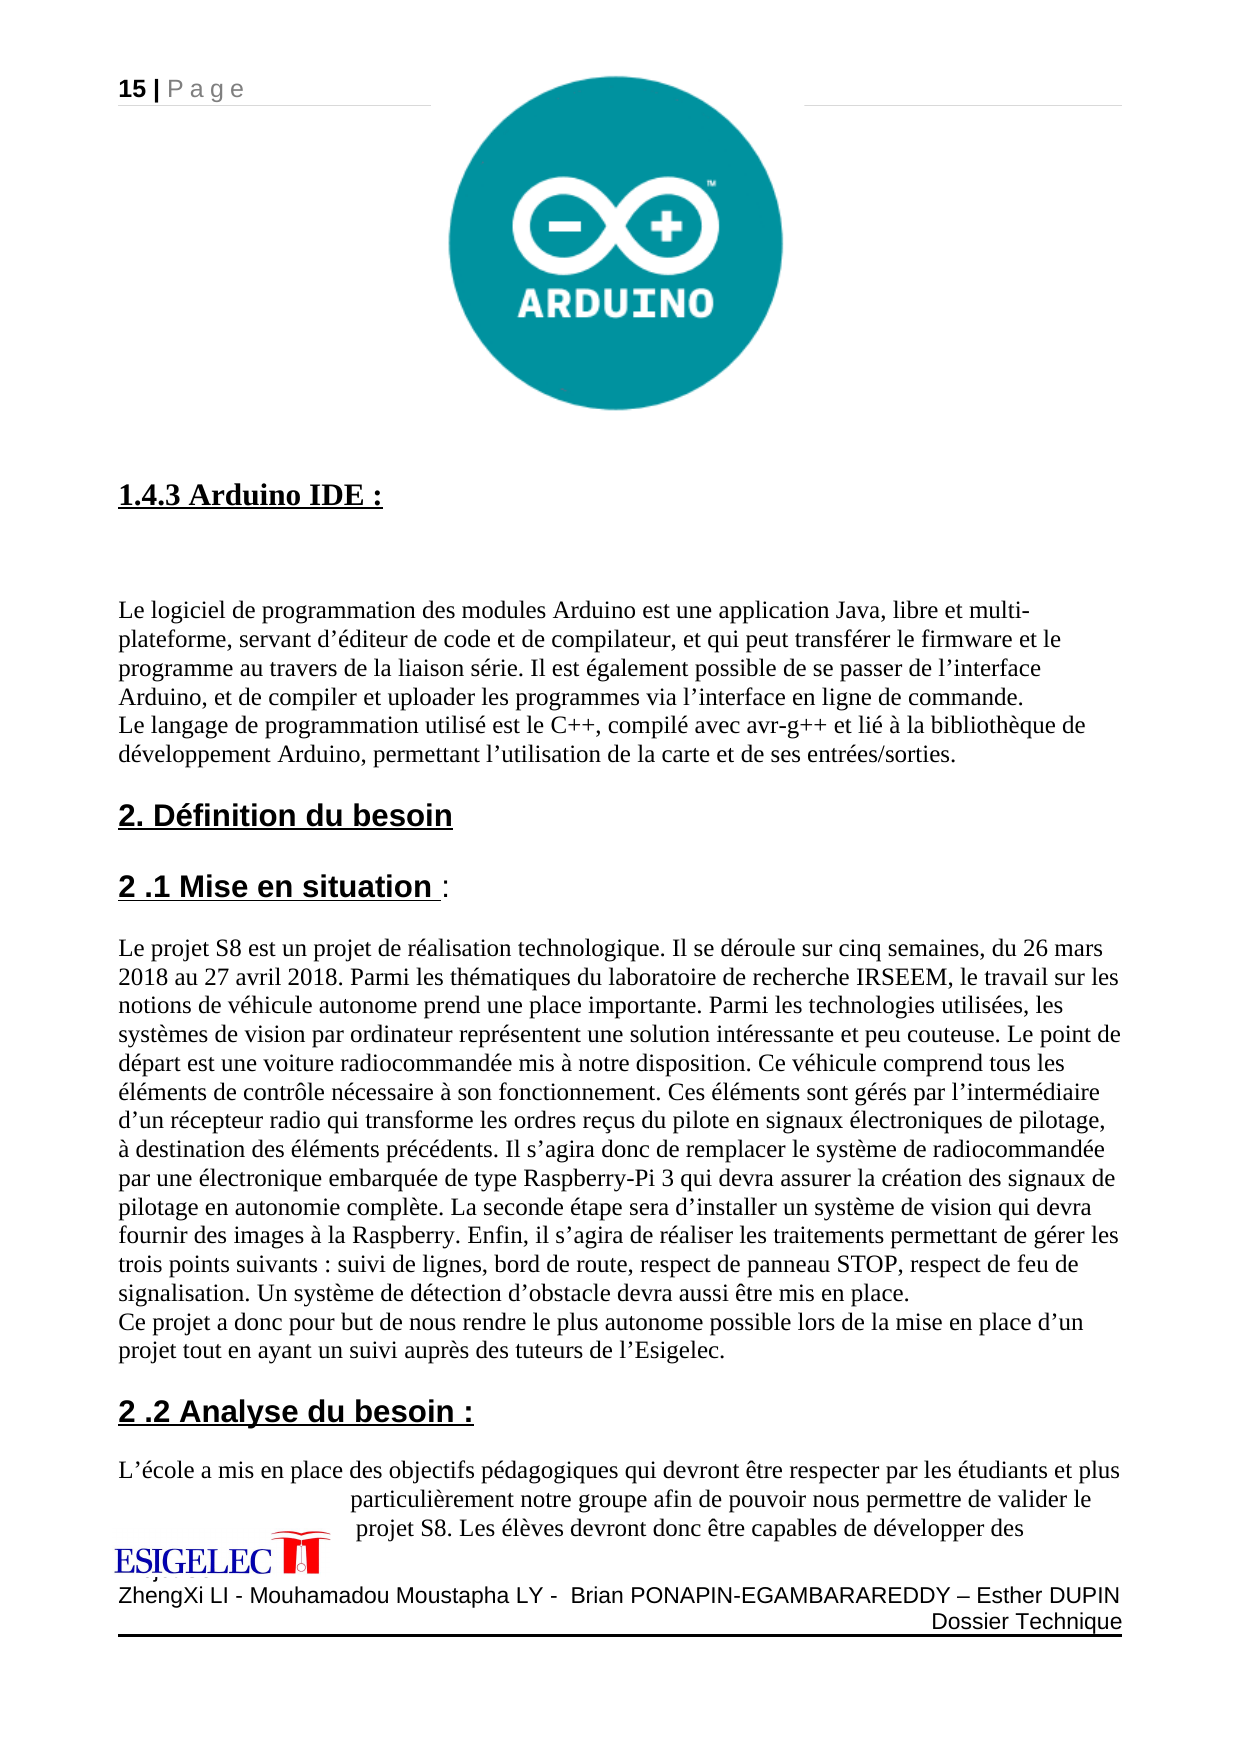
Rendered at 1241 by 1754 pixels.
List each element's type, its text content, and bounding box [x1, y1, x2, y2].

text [118, 1455, 1122, 1541]
text Ce projet a donc pour but de nous rendre le plus autonome possible lors de la mise en place d’un projet tout en ayant un suivi auprès des tuteurs de l’Esigelec. [118, 1307, 1122, 1364]
picture [431, 69, 805, 425]
text Le langage de programmation utilisé est le C++, compilé avec avr-g++ et lié à la bibliothèque de développement Arduino, permettant l’utilisation de la carte et de ses entrées/sorties. [118, 710, 1122, 768]
subtitle 2. Définition du besoin [118, 797, 1122, 832]
subtitle 2 .2 Analyse du besoin : [118, 1393, 1122, 1429]
text 2 .1 Mise en situation : [118, 868, 1122, 904]
picture [111, 1528, 331, 1577]
text Le projet S8 est un projet de réalisation technologique. Il se déroule sur cinq semaines, du 26 mars 2018 au 27 avril 2018. Parmi les thématiques du laboratoire de recherche IRSEEM, le travail sur les notions de véhicule autonome prend une place importante. Parmi les technologies utilisées, les systèmes de vision par ordinateur représentent une solution intéressante et peu couteuse. Le point de départ est une voiture radiocommandée mis à notre disposition. Ce véhicule comprend tous les éléments de contrôle nécessaire à son fonctionnement. Ces éléments sont gérés par l’intermédiaire d’un récepteur radio qui transforme les ordres reçus du pilote en signaux électroniques de pilotage, à destination des éléments précédents. Il s’agira donc de remplacer le système de radiocommandée par une électronique embarquée de type Raspberry-Pi 3 qui devra assurer la création des signaux de pilotage en autonomie complète. La seconde étape sera d’installer un système de vision qui devra fournir des images à la Raspberry. Enfin, il s’agira de réaliser les traitements permettant de gérer les trois points suivants : suivi de lignes, bord de route, respect de panneau STOP, respect de feu de signalisation. Un système de détection d’obstacle devra aussi être mis en place. [118, 933, 1122, 1307]
text Le logiciel de programmation des modules Arduino est une application Java, libre et multi-plateforme, servant d’éditeur de code et de compilateur, et qui peut transférer le firmware et le programme au travers de la liaison série. Il est également possible de se passer de l’interface Arduino, et de compiler et uploader les programmes via l’interface en ligne de commande. [118, 595, 1122, 710]
